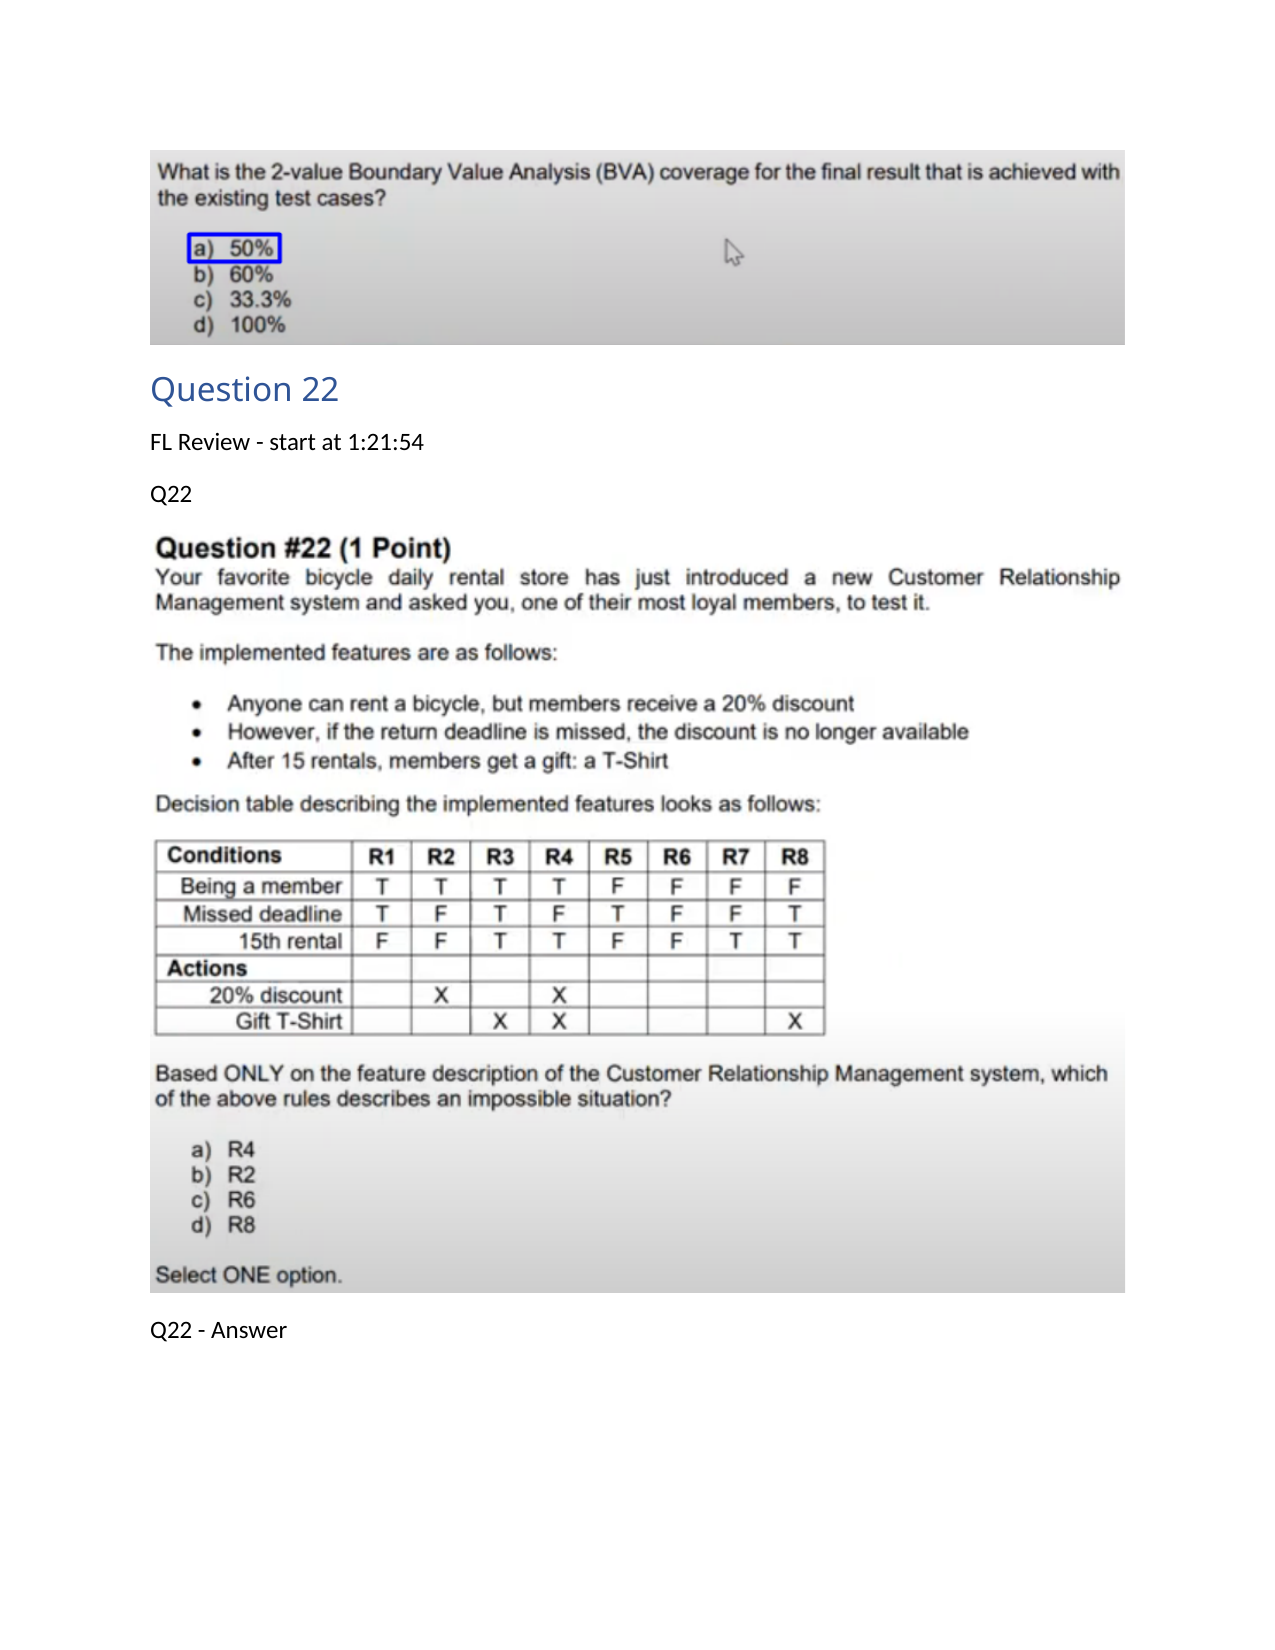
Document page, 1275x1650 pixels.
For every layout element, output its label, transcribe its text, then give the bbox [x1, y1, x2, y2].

text Q22 - Answer [150, 1314, 1125, 1344]
subtitle Question 22 [150, 366, 1125, 411]
picture [150, 150, 1125, 345]
picture [150, 529, 1125, 1293]
text Q22 [150, 478, 1125, 509]
text FL Review - start at 1:21:54 [150, 426, 1125, 457]
